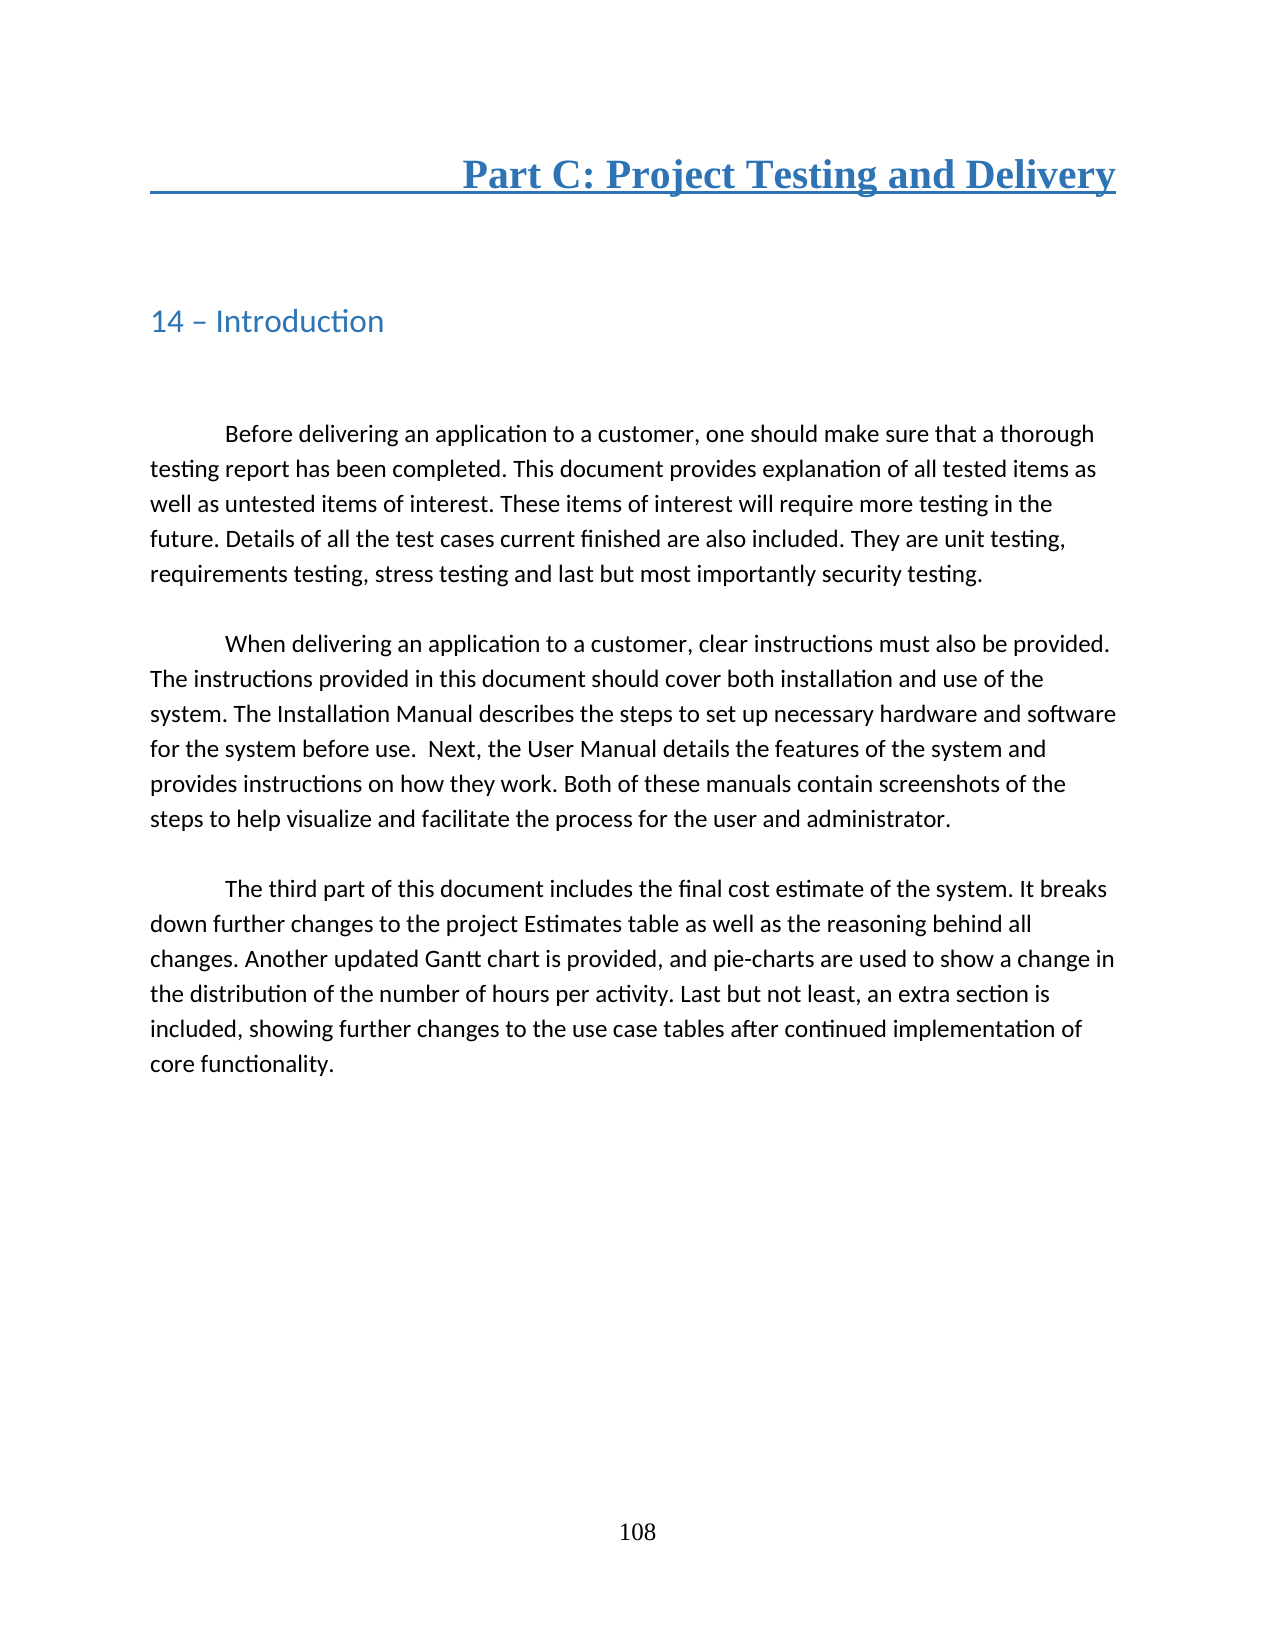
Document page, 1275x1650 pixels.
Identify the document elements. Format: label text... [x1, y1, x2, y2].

text When delivering an application to a customer, clear instructions must also be provided. The instructions provided in this document should cover both installation and use of the system. The Installation Manual describes the steps to set up necessary hardware and software for the system before use. Next, the User Manual details the features of the system and provides instructions on how they work. Both of these manuals contain screenshots of the steps to help visualize and facilitate the process for the user and administrator. [150, 629, 1125, 834]
text Part C: Project Testing and Delivery [150, 150, 1125, 198]
text The third part of this document includes the final cost estimate of the system. It breaks down further changes to the project Estimates table as well as the reasoning behind all changes. Another updated Gantt chart is provided, and pie-charts are used to show a change in the distribution of the number of hours per activity. Last but not least, an extra section is included, showing further changes to the use case tables after continued implementation of core functionality. [150, 874, 1125, 1079]
text Before delivering an application to a customer, one should make sure that a thorough testing report has been completed. This document provides explanation of all tested items as well as untested items of interest. These items of interest will require more testing in the future. Details of all the test cases current finished are also included. They are unit testing, requirements testing, stress testing and last but most importantly security testing. [150, 419, 1125, 589]
text 14 – Introduction [150, 300, 1125, 341]
